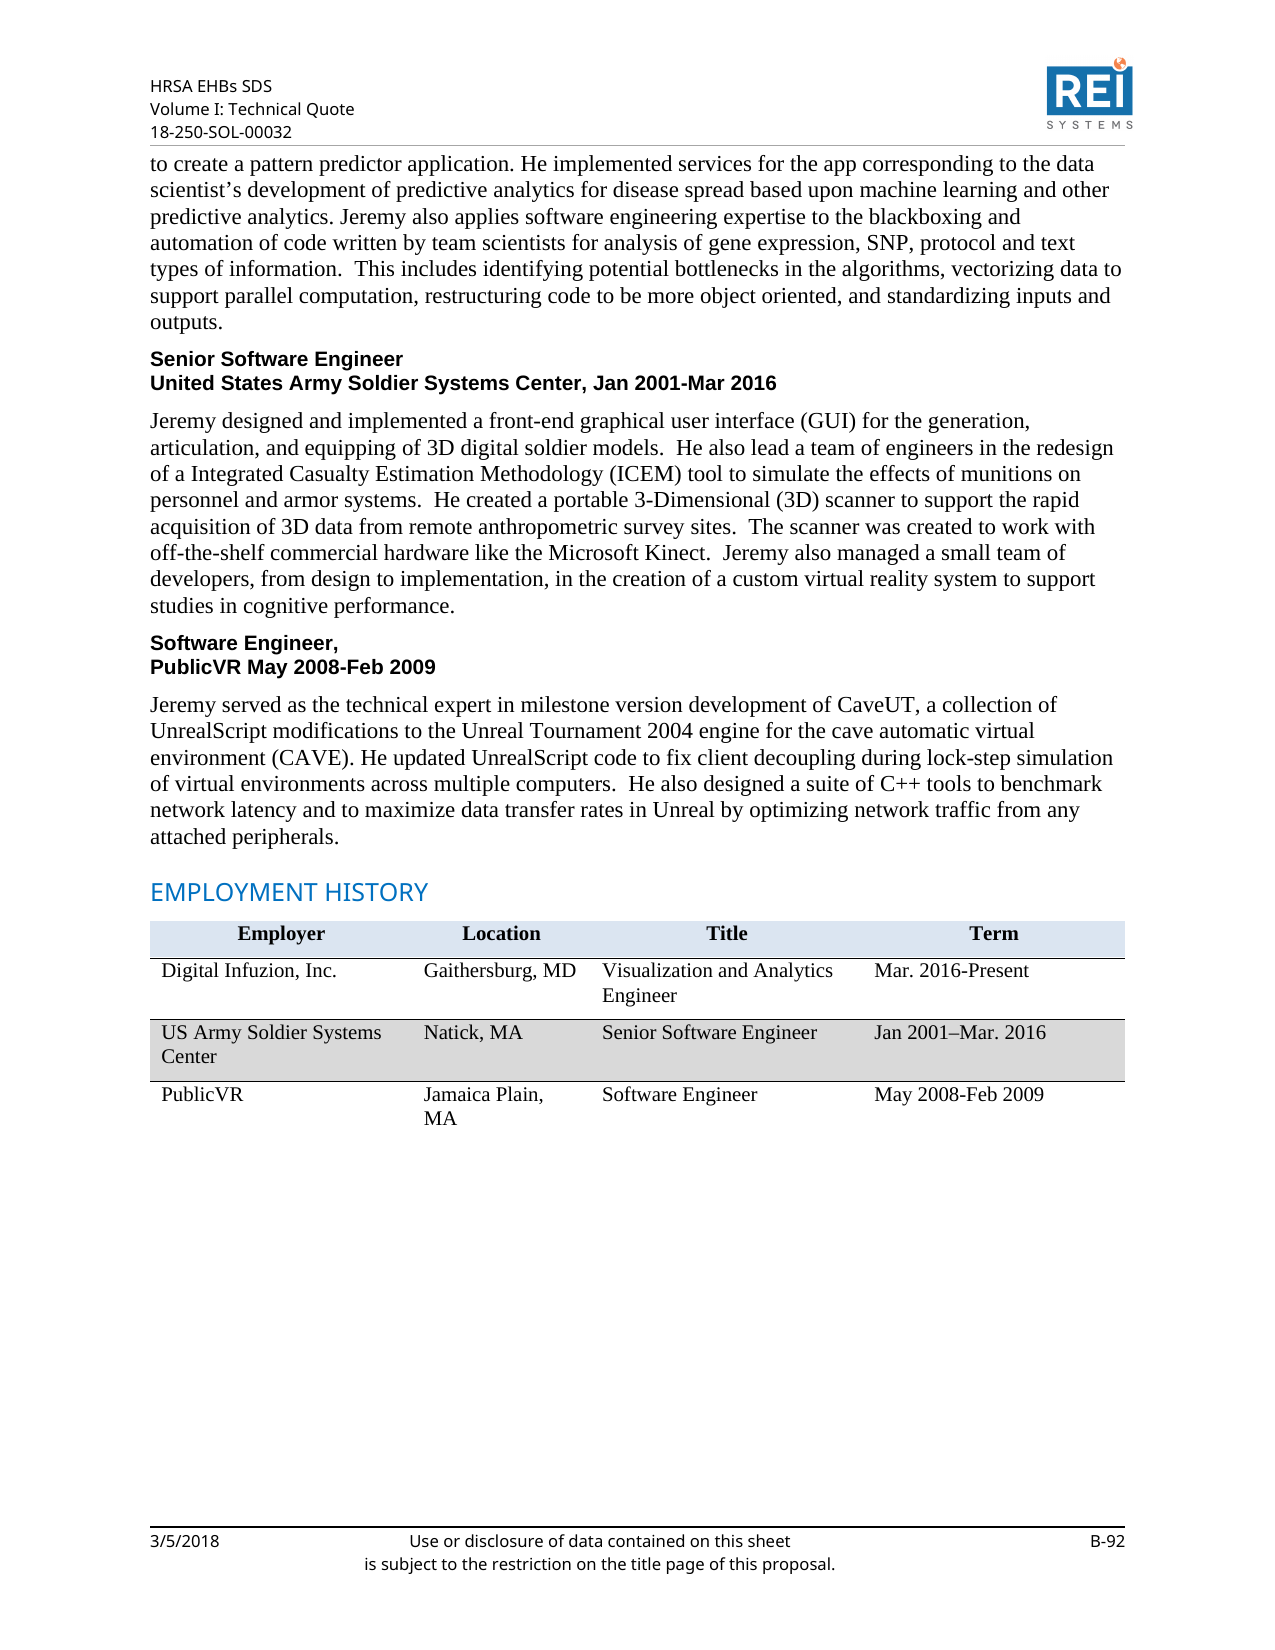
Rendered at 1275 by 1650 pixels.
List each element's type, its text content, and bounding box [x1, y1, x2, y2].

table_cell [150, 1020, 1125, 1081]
text PublicVR May 2008-Feb 2009 [150, 655, 1125, 679]
text Software Engineer, [150, 631, 1125, 655]
text Jeremy served as the technical expert in milestone version development of CaveUT, a collection of UnrealScript modifications to the Unreal Tournament 2004 engine for the cave automatic virtual environment (CAVE). He updated UnrealScript code to fix client decoupling during lock-step simulation of virtual environments across multiple computers. He also designed a suite of C++ tools to benchmark network latency and to maximize data transfer rates in Unreal by optimizing network traffic from any attached peripherals. [150, 691, 1125, 849]
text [150, 150, 1125, 334]
text United States Army Soldier Systems Center, Jan 2001-Mar 2016 [150, 371, 1125, 395]
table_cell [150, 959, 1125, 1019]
subtitle Employment History [150, 874, 1125, 908]
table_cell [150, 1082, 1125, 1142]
picture [1045, 55, 1135, 131]
text Senior Software Engineer [150, 347, 1125, 371]
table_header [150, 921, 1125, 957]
text Jeremy designed and implemented a front-end graphical user interface (GUI) for the generation, articulation, and equipping of 3D digital soldier models. He also lead a team of engineers in the redesign of a Integrated Casualty Estimation Methodology (ICEM) tool to simulate the effects of munitions on personnel and armor systems. He created a portable 3-Dimensional (3D) scanner to support the rapid acquisition of 3D data from remote anthropometric survey sites. The scanner was created to work with off-the-shelf commercial hardware like the Microsoft Kinect. Jeremy also managed a small team of developers, from design to implementation, in the creation of a custom virtual reality system to support studies in cognitive performance. [150, 407, 1125, 618]
